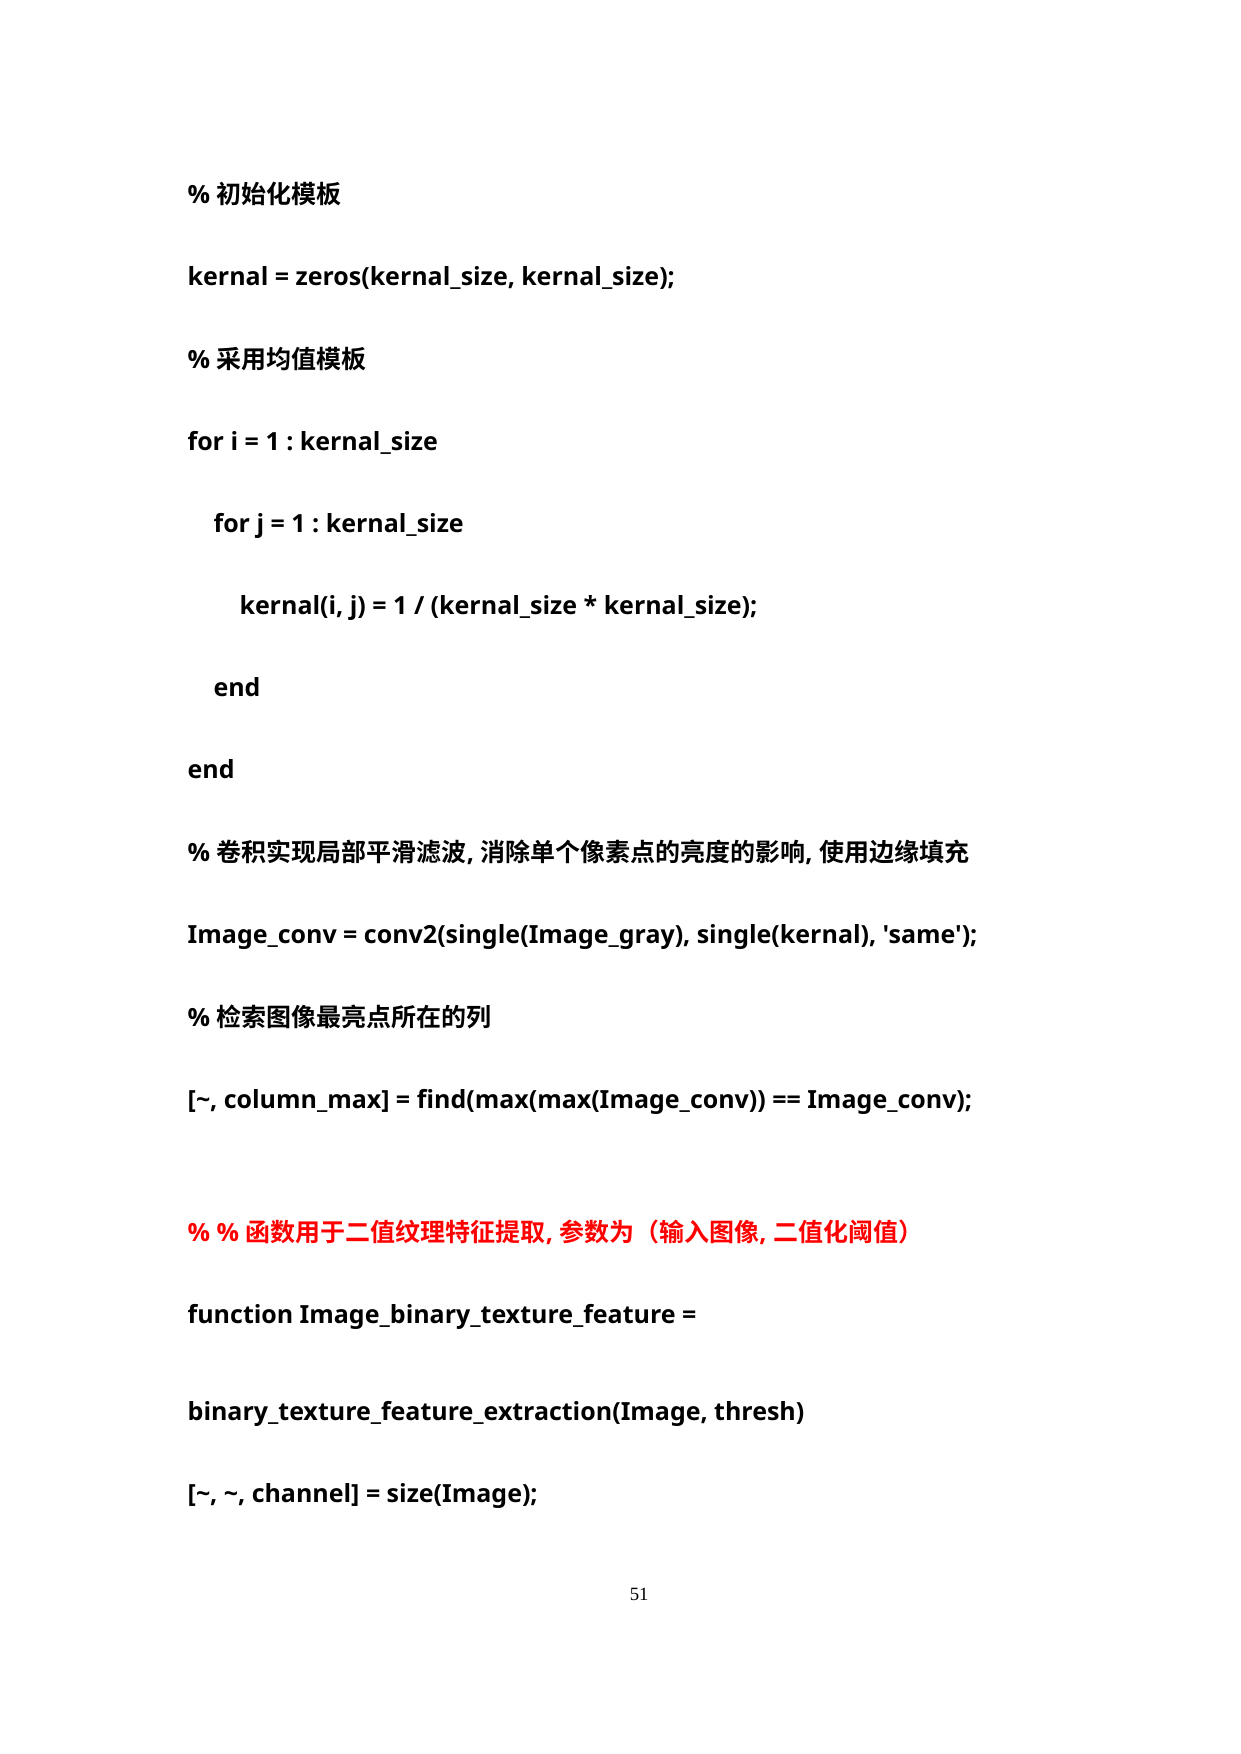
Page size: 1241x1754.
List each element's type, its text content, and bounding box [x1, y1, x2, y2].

text kernal = zeros(kernal_size, kernal_size); [187, 243, 1053, 308]
text function Image_binary_texture_feature = binary_texture_feature_extraction(Image, thresh) [187, 1281, 1053, 1443]
text [~, ~, channel] = size(Image); [187, 1460, 1053, 1525]
text kernal(i, j) = 1 / (kernal_size * kernal_size); [187, 572, 1053, 637]
text % 初始化模板 [187, 160, 1053, 225]
text end [187, 654, 1053, 719]
text for j = 1 : kernal_size [187, 490, 1053, 555]
text % 采用均值模板 [187, 325, 1053, 390]
text for i = 1 : kernal_size [187, 408, 1053, 473]
text % % 函数用于二值纹理特征提取, 参数为（输入图像, 二值化阈值） [187, 1198, 1053, 1263]
text end [187, 736, 1053, 801]
text % 检索图像最亮点所在的列 [187, 983, 1053, 1048]
text Image_conv = conv2(single(Image_gray), single(kernal), 'same'); [187, 901, 1053, 966]
text [~, column_max] = find(max(max(Image_conv)) == Image_conv); [187, 1066, 1053, 1131]
text % 卷积实现局部平滑滤波, 消除单个像素点的亮度的影响, 使用边缘填充 [187, 818, 1053, 883]
